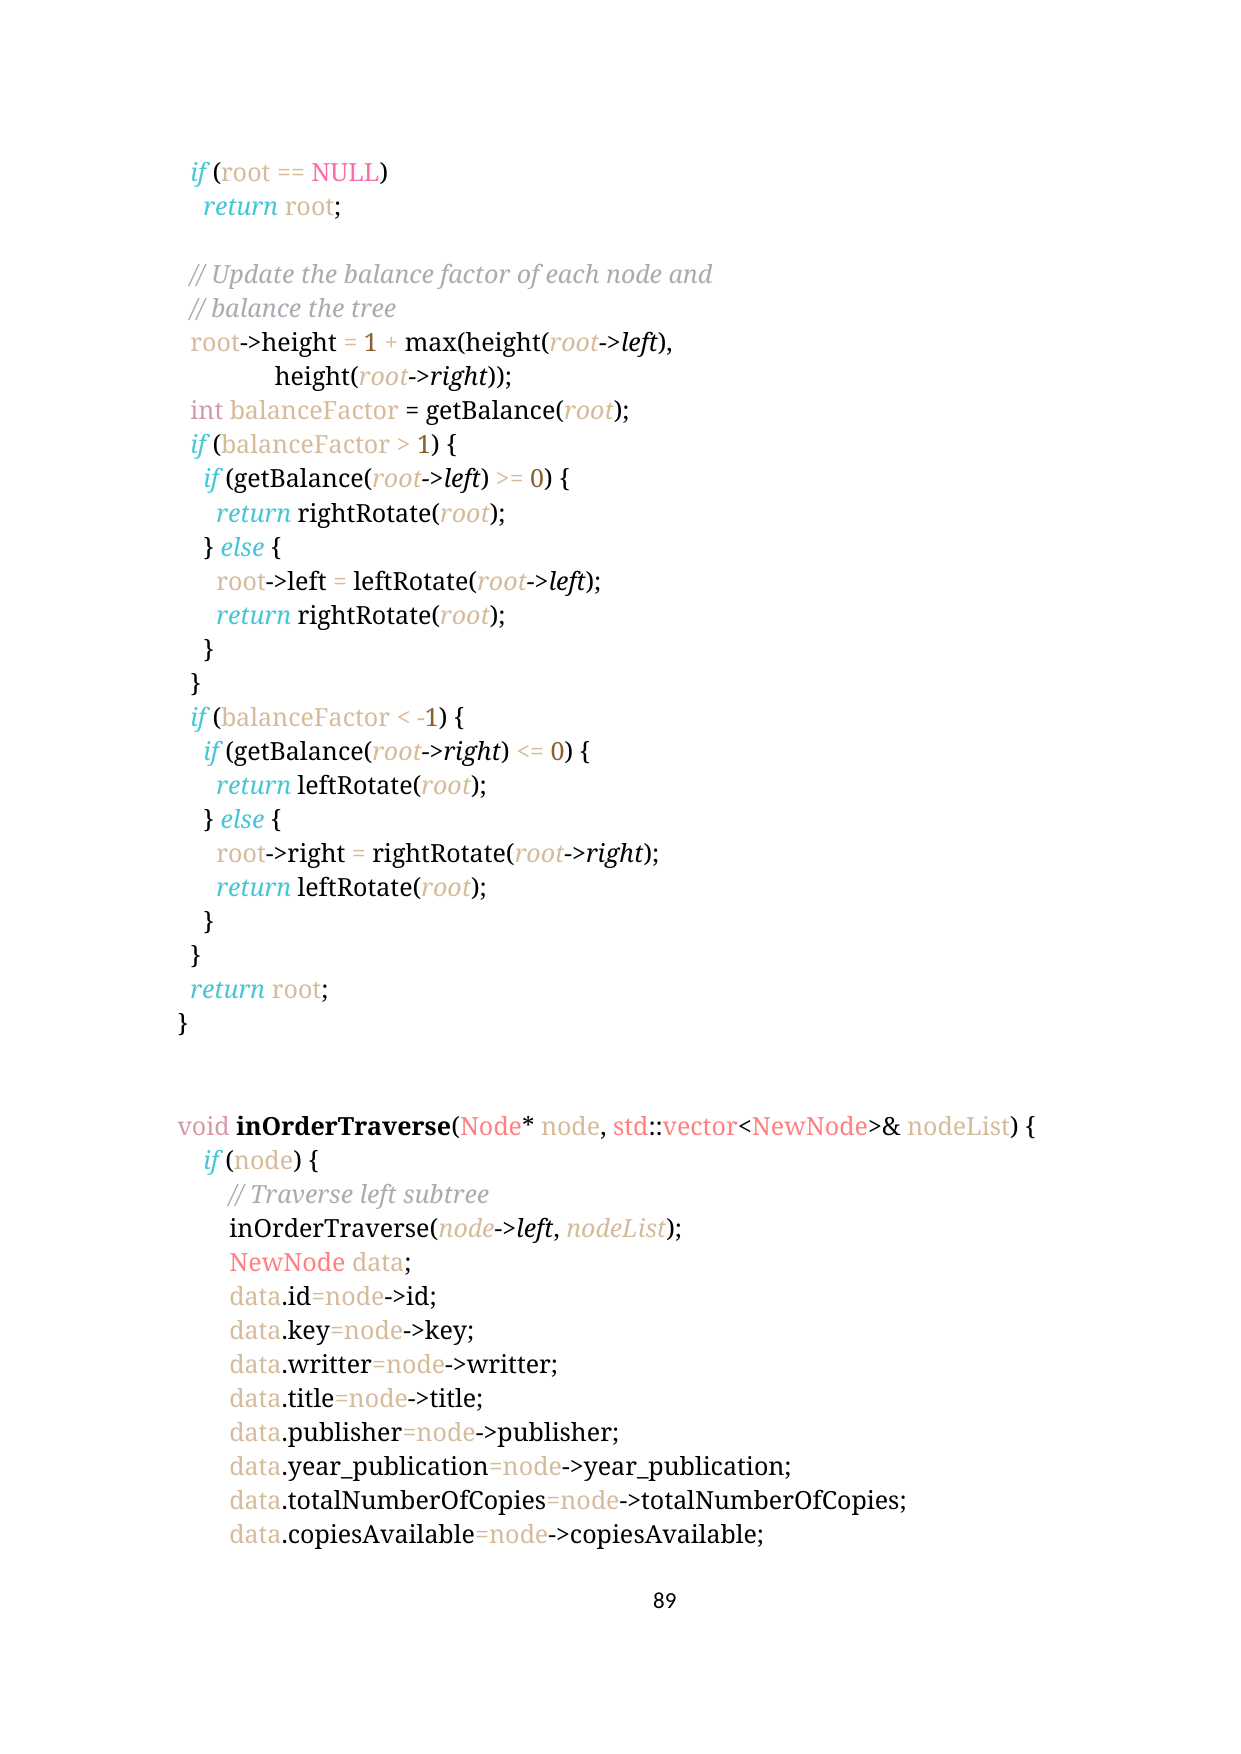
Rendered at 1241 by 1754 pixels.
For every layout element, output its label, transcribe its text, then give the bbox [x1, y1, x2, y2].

text return rightRotate(root); [177, 597, 1152, 631]
text } else { [177, 802, 1152, 836]
text return rightRotate(root); [177, 495, 1152, 529]
text data.writter=node->writter; [177, 1347, 1152, 1381]
text // balance the tree [177, 291, 1152, 325]
text root->left = leftRotate(root->left); [177, 563, 1152, 597]
text if (node) { [177, 1142, 1152, 1176]
text return leftRotate(root); [177, 870, 1152, 904]
text data.totalNumberOfCopies=node->totalNumberOfCopies; [177, 1483, 1152, 1517]
text if (getBalance(root->right) <= 0) { [177, 734, 1152, 768]
text if (root == NULL) [177, 154, 1152, 189]
text root->right = rightRotate(root->right); [177, 836, 1152, 870]
text // Update the balance factor of each node and [177, 257, 1152, 291]
text return root; [177, 972, 1152, 1006]
text data.id=node->id; [177, 1279, 1152, 1313]
text data.publisher=node->publisher; [177, 1415, 1152, 1449]
text if (balanceFactor < -1) { [177, 699, 1152, 734]
text data.copiesAvailable=node->copiesAvailable; [177, 1517, 1152, 1551]
text } [177, 666, 1152, 699]
text void inOrderTraverse(Node* node, std::vector<NewNode>& nodeList) { [177, 1108, 1152, 1142]
text if (getBalance(root->left) >= 0) { [177, 461, 1152, 495]
text data.year_publication=node->year_publication; [177, 1449, 1152, 1483]
text data.title=node->title; [177, 1381, 1152, 1415]
text } [177, 631, 1152, 666]
text inOrderTraverse(node->left, nodeList); [177, 1211, 1152, 1244]
text data.key=node->key; [177, 1313, 1152, 1347]
text } else { [177, 529, 1152, 563]
text NewNode data; [177, 1244, 1152, 1279]
text return leftRotate(root); [177, 768, 1152, 802]
text } [177, 1006, 1152, 1040]
text } [177, 938, 1152, 972]
text height(root->right)); [177, 359, 1152, 393]
text if (balanceFactor > 1) { [177, 427, 1152, 461]
text root->height = 1 + max(height(root->left), [177, 325, 1152, 359]
text } [177, 904, 1152, 938]
text // Traverse left subtree [177, 1176, 1152, 1211]
text int balanceFactor = getBalance(root); [177, 393, 1152, 427]
text return root; [177, 189, 1152, 223]
